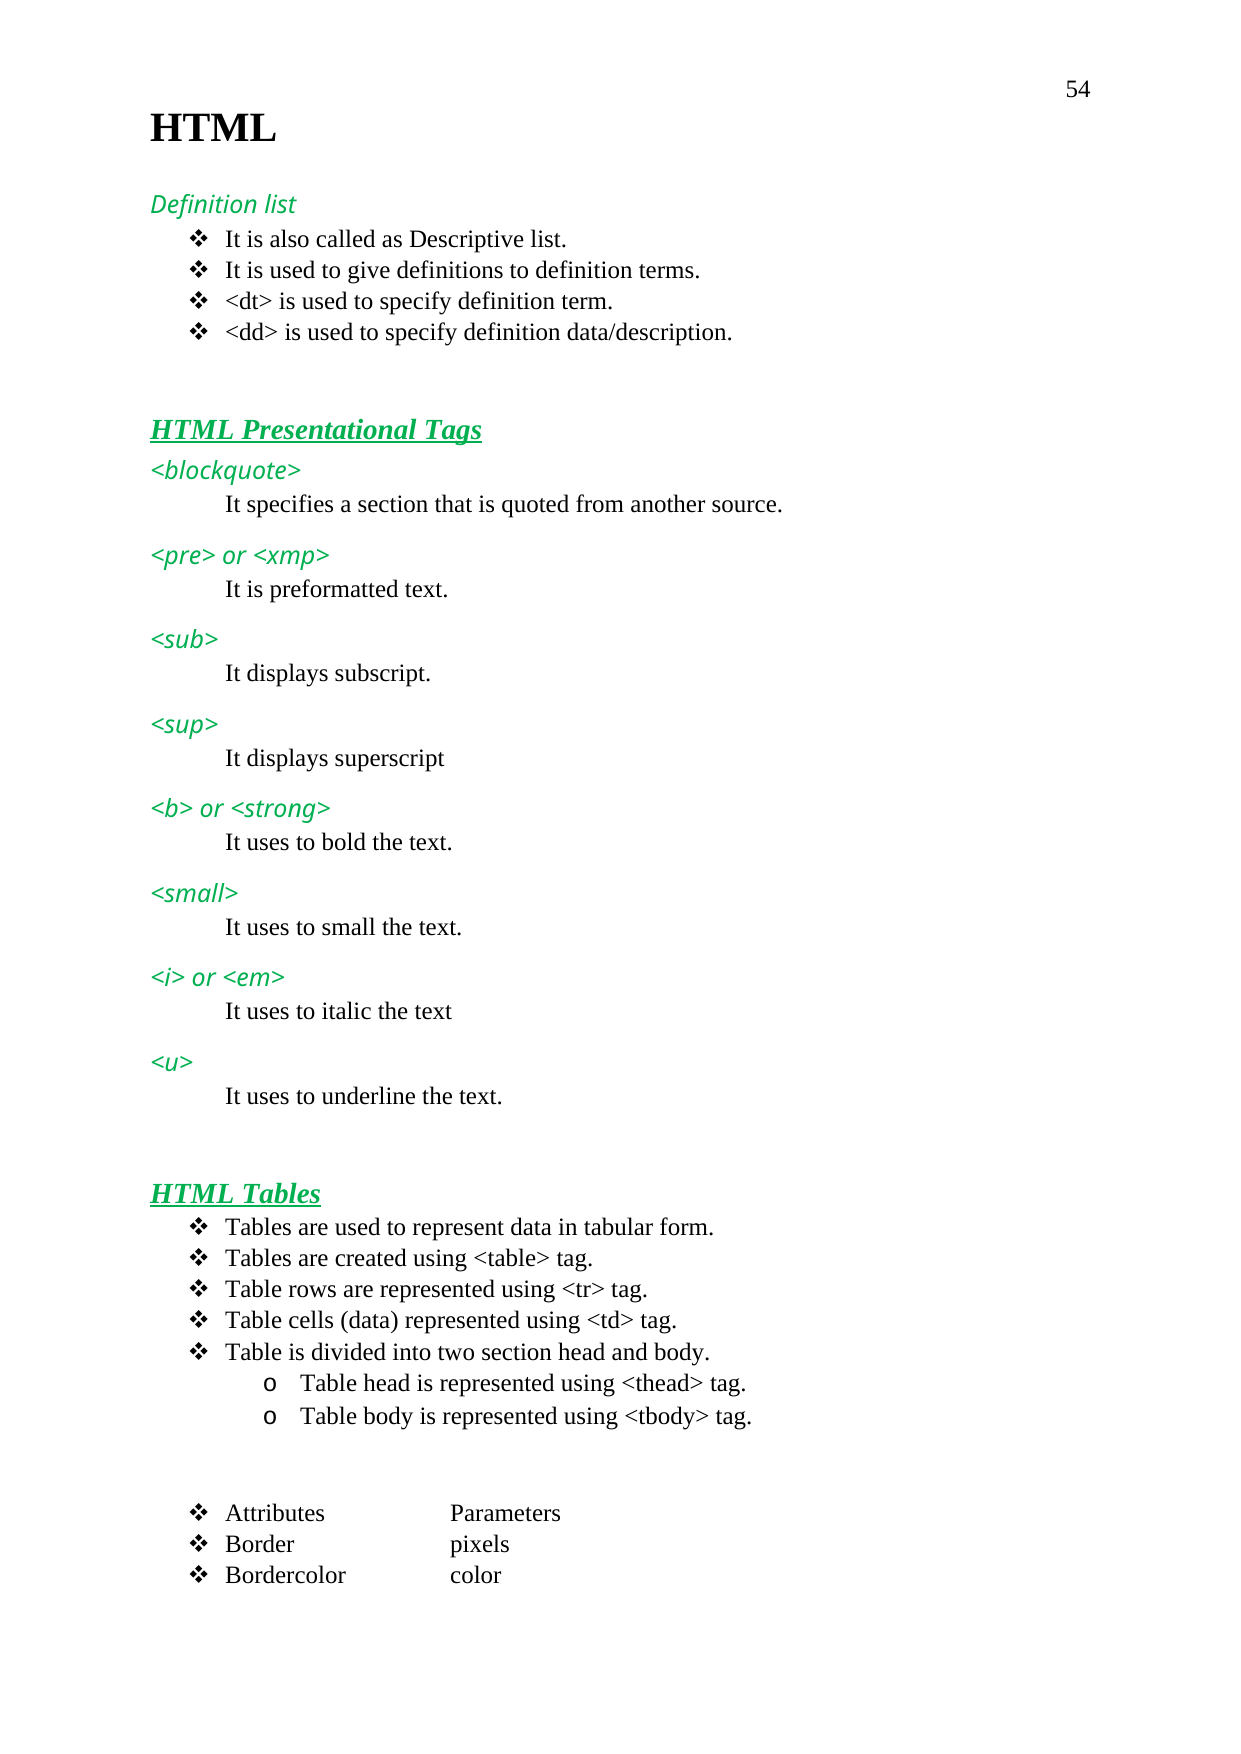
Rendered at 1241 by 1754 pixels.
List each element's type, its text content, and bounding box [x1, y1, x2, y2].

subtitle HTML Tables [150, 1176, 1090, 1210]
list Tables are used to represent data in tabular form. [187, 1212, 1090, 1241]
subtitle <blockquote> [150, 453, 1090, 487]
list It is also called as Descriptive list. [187, 224, 1090, 253]
list Bordercolor color [187, 1561, 1090, 1589]
text It displays subscript. [150, 658, 1090, 687]
list <dt> is used to specify definition term. [187, 286, 1090, 315]
subtitle <sup> [150, 706, 1090, 740]
list Table head is represented using <thead> tag. [262, 1368, 1090, 1398]
subtitle <small> [150, 875, 1090, 909]
subtitle <i> or <em> [150, 960, 1090, 994]
list Tables are created using <table> tag. [187, 1243, 1090, 1272]
list Table rows are represented using <tr> tag. [187, 1274, 1090, 1303]
subtitle Definition list [150, 150, 1090, 221]
list Border pixels [187, 1529, 1090, 1558]
list <dd> is used to specify definition data/description. [187, 317, 1090, 346]
subtitle <b> or <strong> [150, 791, 1090, 825]
text It is preformatted text. [150, 574, 1090, 603]
text It specifies a section that is quoted from another source. [150, 489, 1090, 518]
list It is used to give definitions to definition terms. [187, 255, 1090, 284]
list Table body is represented using <tbody> tag. [262, 1401, 1090, 1432]
subtitle <pre> or <xmp> [150, 537, 1090, 571]
text It uses to small the text. [150, 912, 1090, 941]
text It uses to underline the text. [150, 1081, 1090, 1110]
list Attributes Parameters [187, 1498, 1090, 1527]
text It displays superscript [150, 743, 1090, 772]
subtitle <u> [150, 1044, 1090, 1078]
list Table is divided into two section head and body. [187, 1337, 1090, 1365]
subtitle HTML Presentational Tags [150, 412, 1090, 446]
subtitle <sub> [150, 622, 1090, 656]
text It uses to italic the text [150, 996, 1090, 1025]
text It uses to bold the text. [150, 827, 1090, 856]
list Table cells (data) represented using <td> tag. [187, 1306, 1090, 1334]
